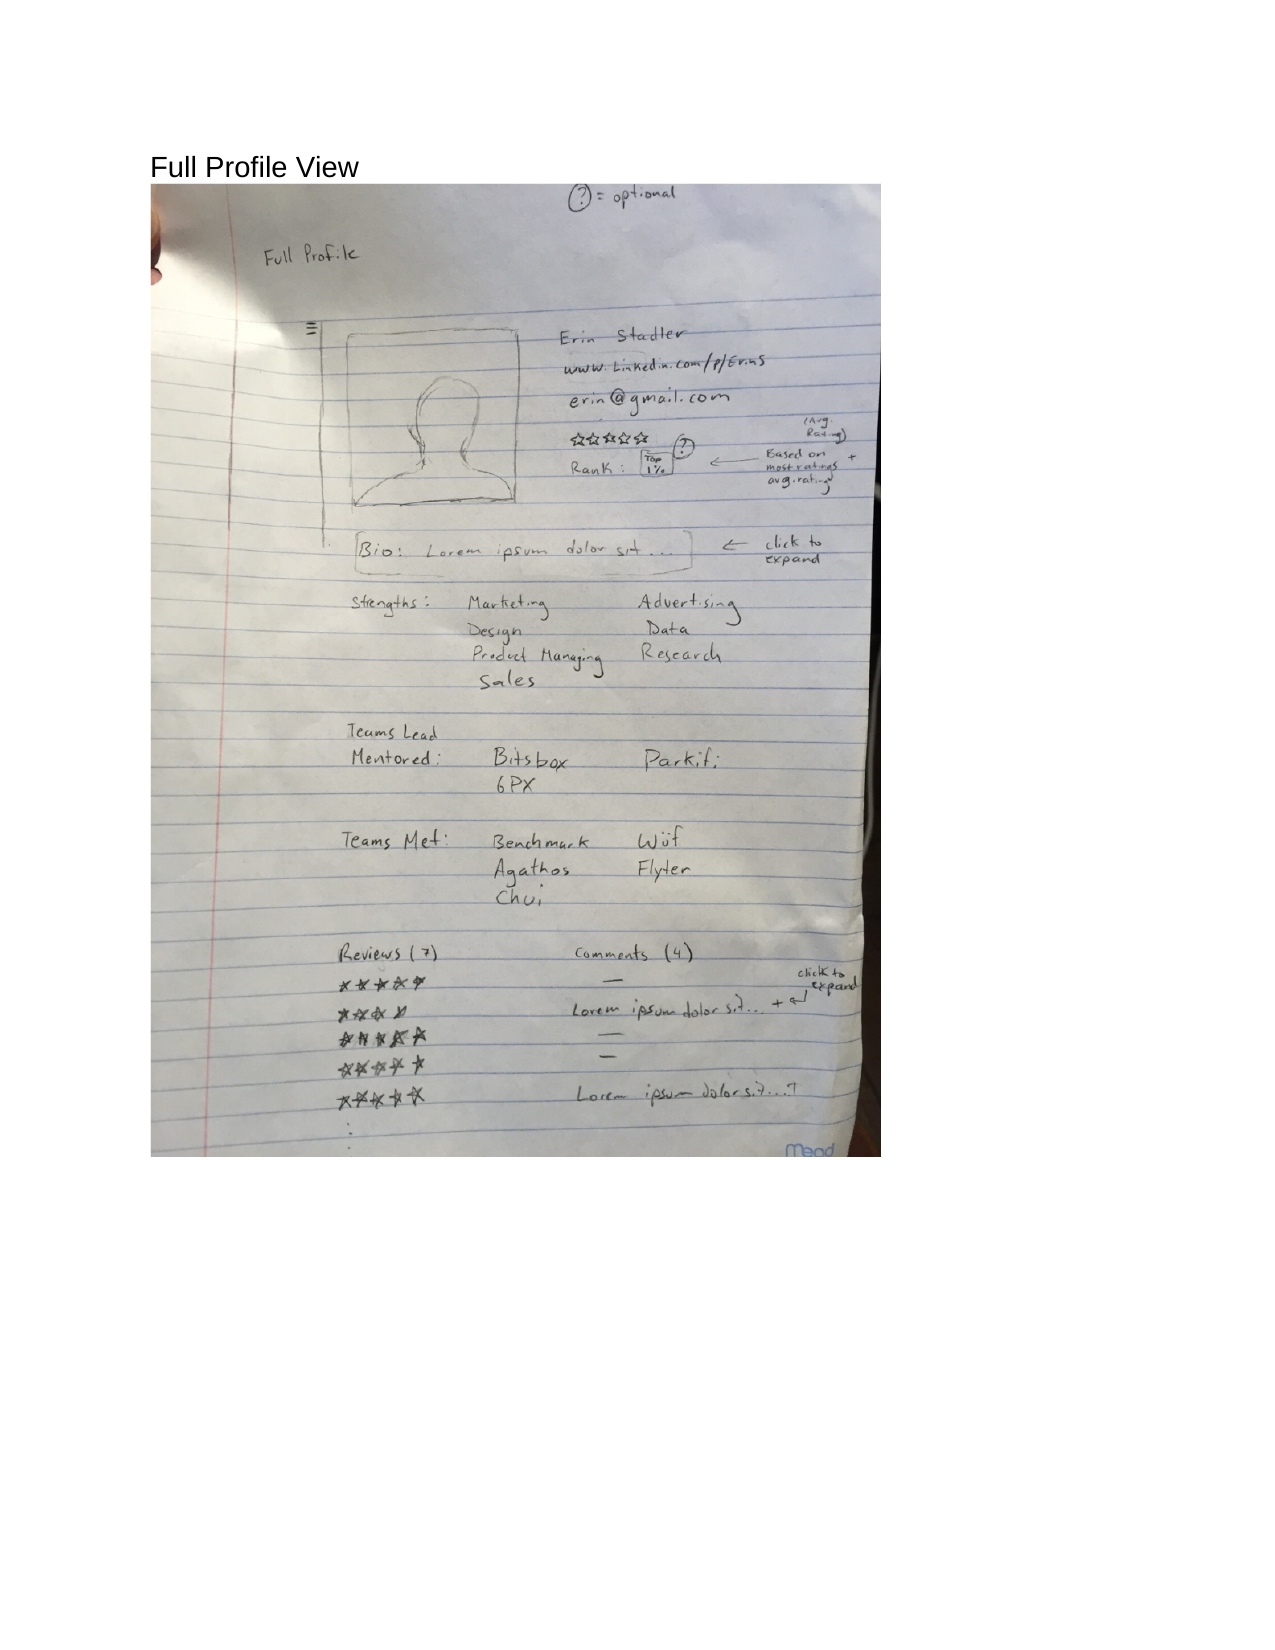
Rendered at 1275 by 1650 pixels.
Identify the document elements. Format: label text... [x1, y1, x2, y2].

text Full Profile View [150, 150, 1125, 183]
picture [151, 185, 881, 1156]
